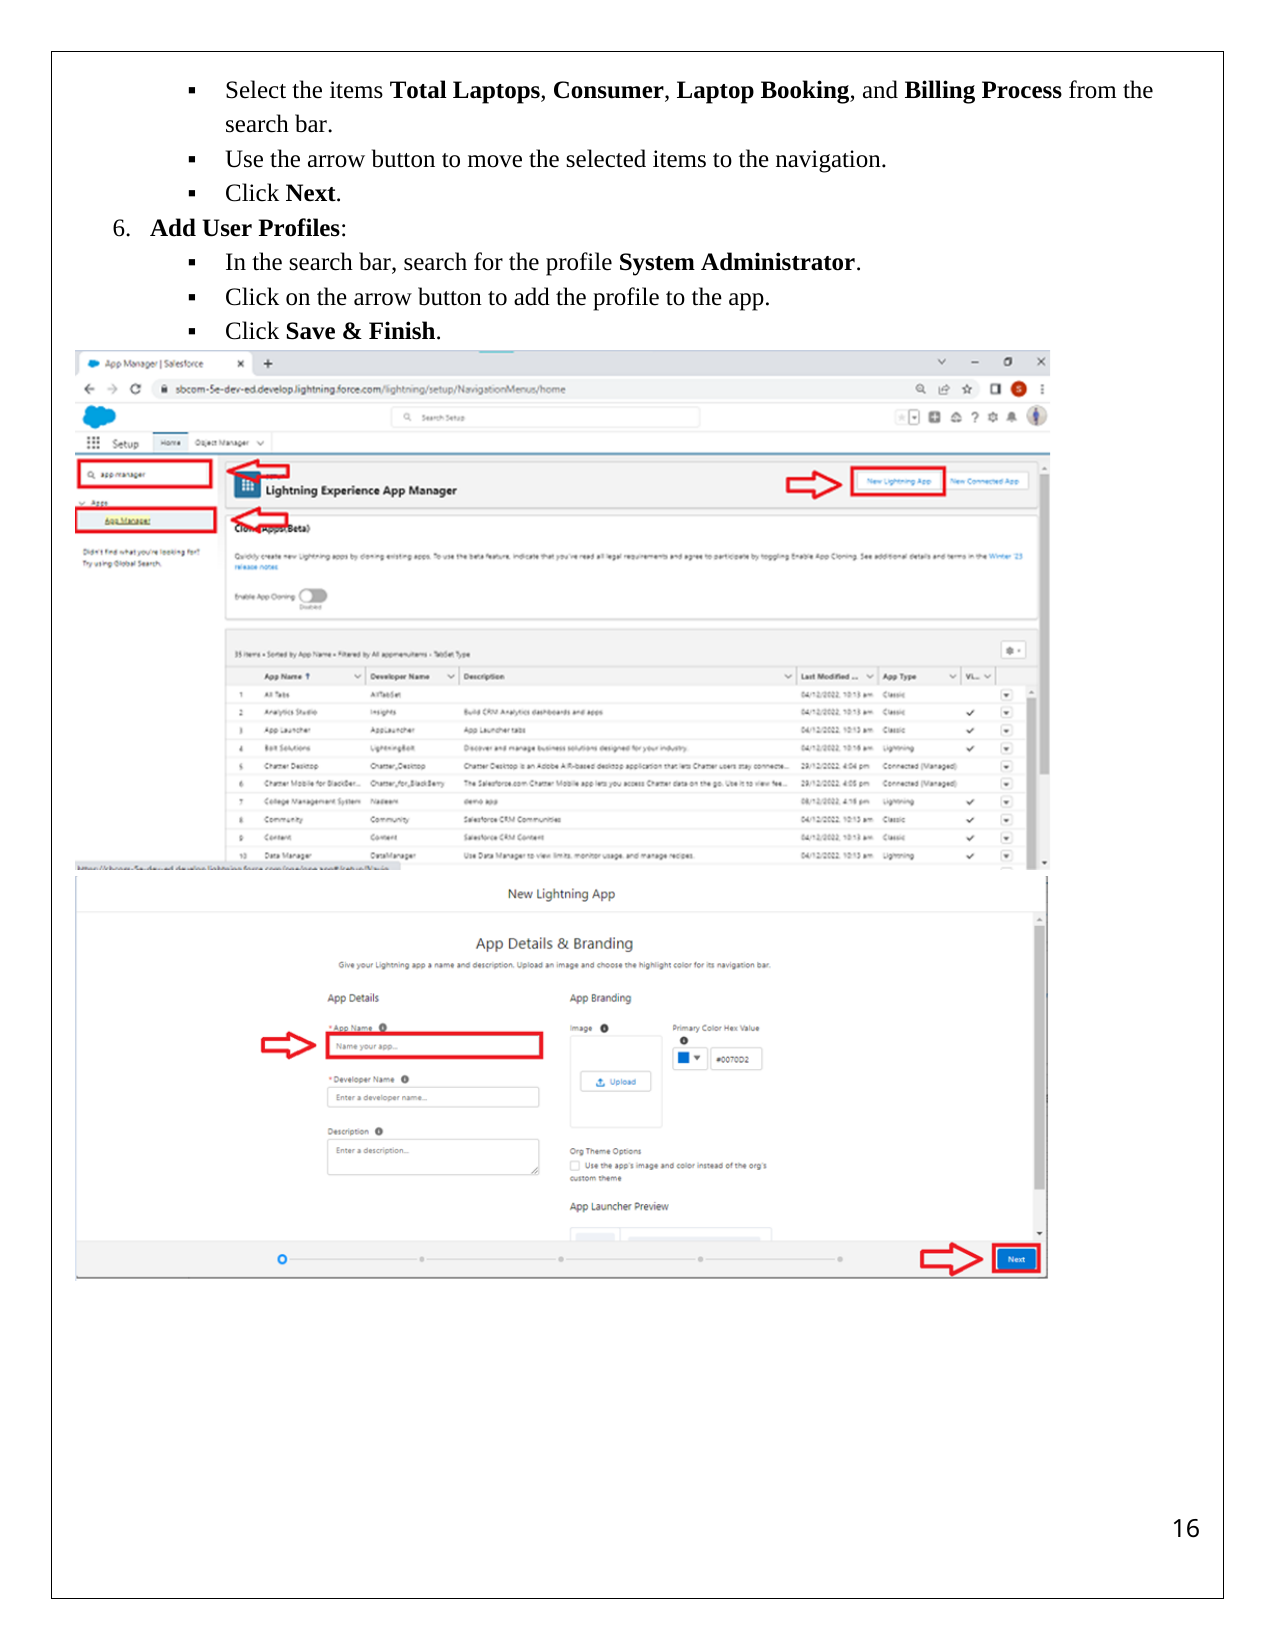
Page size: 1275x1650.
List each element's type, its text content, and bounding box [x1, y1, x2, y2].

list Click on the arrow button to add the profile to the app. [187, 282, 1200, 311]
list In the search bar, search for the profile System Administrator. [187, 247, 1200, 276]
list Add User Profiles: [112, 213, 1200, 242]
list Click Next. [187, 178, 1200, 207]
list Select the items Total Laptops, Consumer, Laptop Booking, and Billing Process from the search bar. [187, 75, 1200, 138]
picture [75, 350, 1050, 870]
picture [75, 876, 1050, 1281]
list Use the arrow button to move the selected items to the navigation. [187, 144, 1200, 173]
list Click Save & Finish. [187, 316, 1200, 345]
